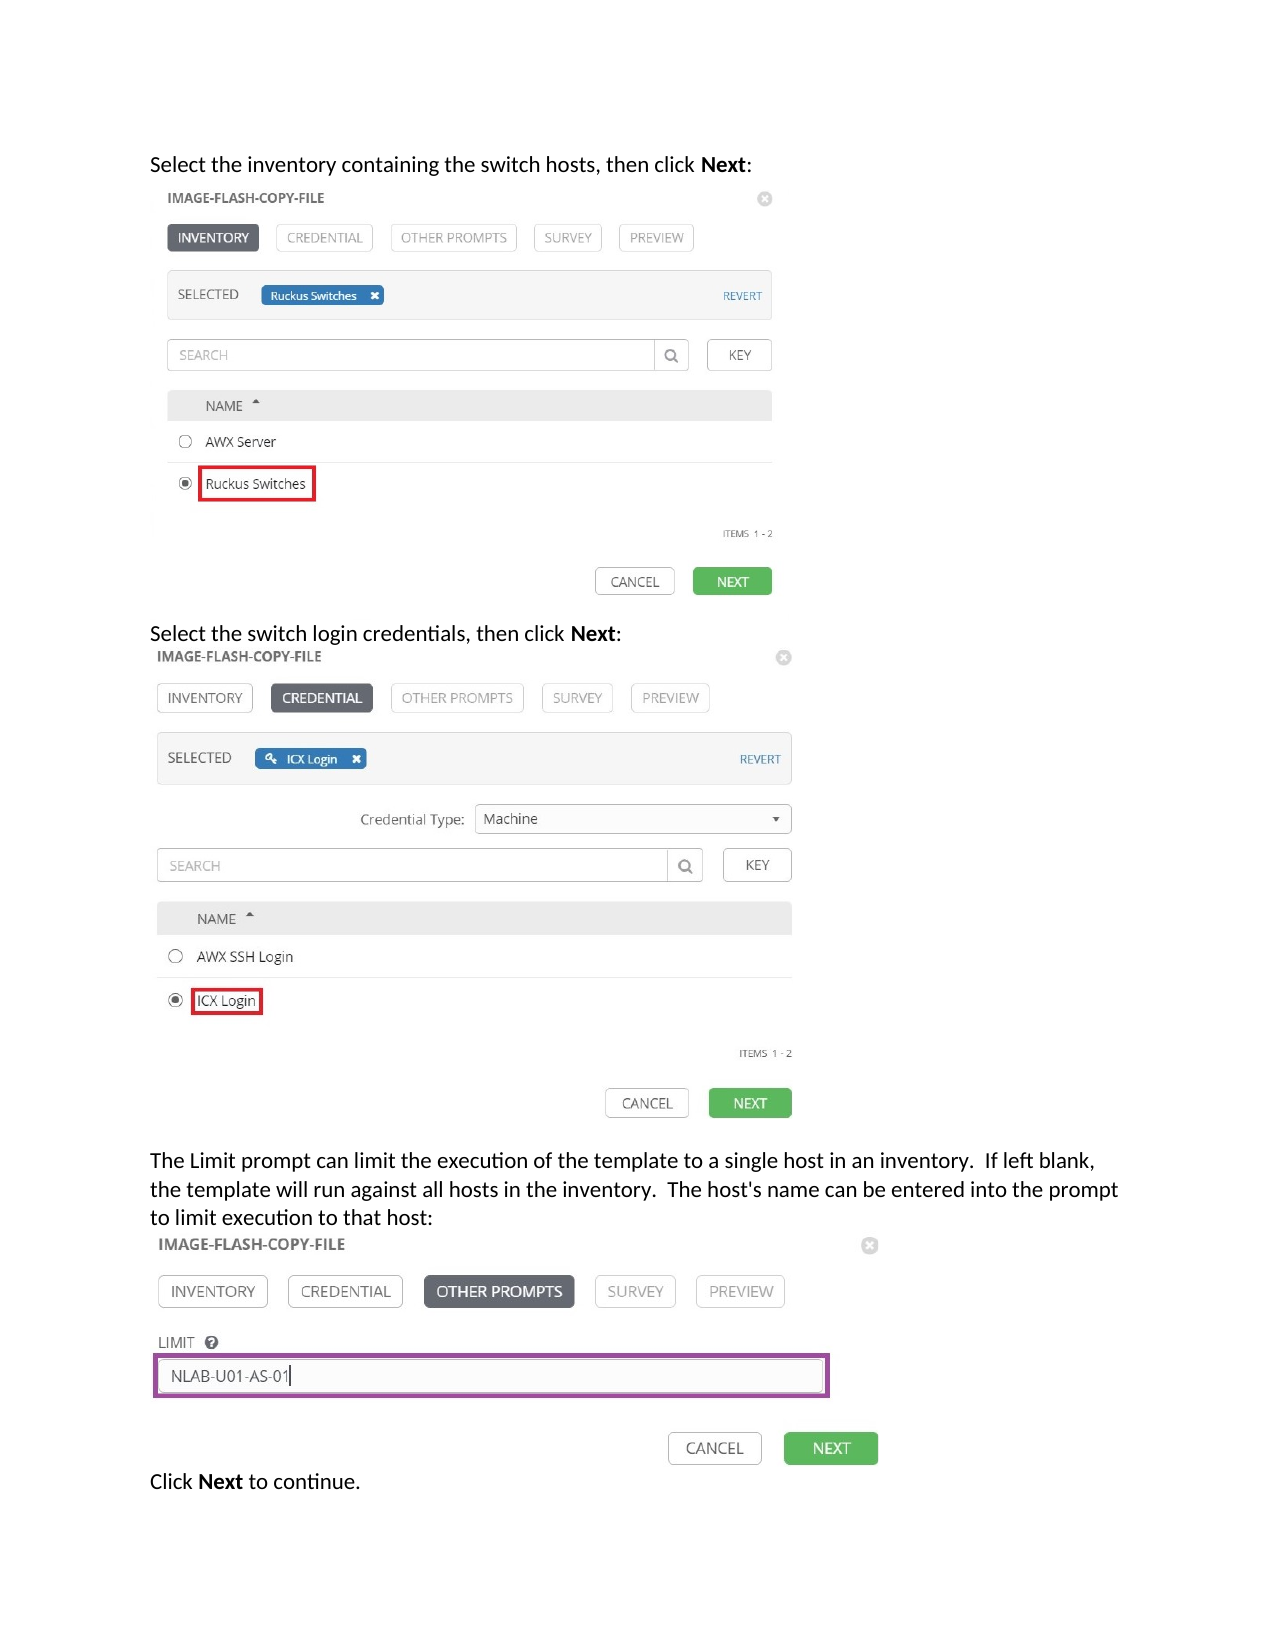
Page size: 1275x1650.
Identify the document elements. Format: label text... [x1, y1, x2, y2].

text Select the inventory containing the switch hosts, then click Next: [150, 150, 1125, 178]
text Click Next to continue. [150, 1467, 1125, 1495]
text The Limit prompt can limit the execution of the template to a single host in an inventory. If left blank, the template will run against all hosts in the inventory. The host's name can be entered into the prompt to limit execution to that host: [150, 1147, 1125, 1231]
picture [150, 178, 789, 620]
picture [150, 647, 793, 1119]
picture [150, 1230, 879, 1467]
text Select the switch login credentials, then click Next: [150, 619, 1125, 647]
